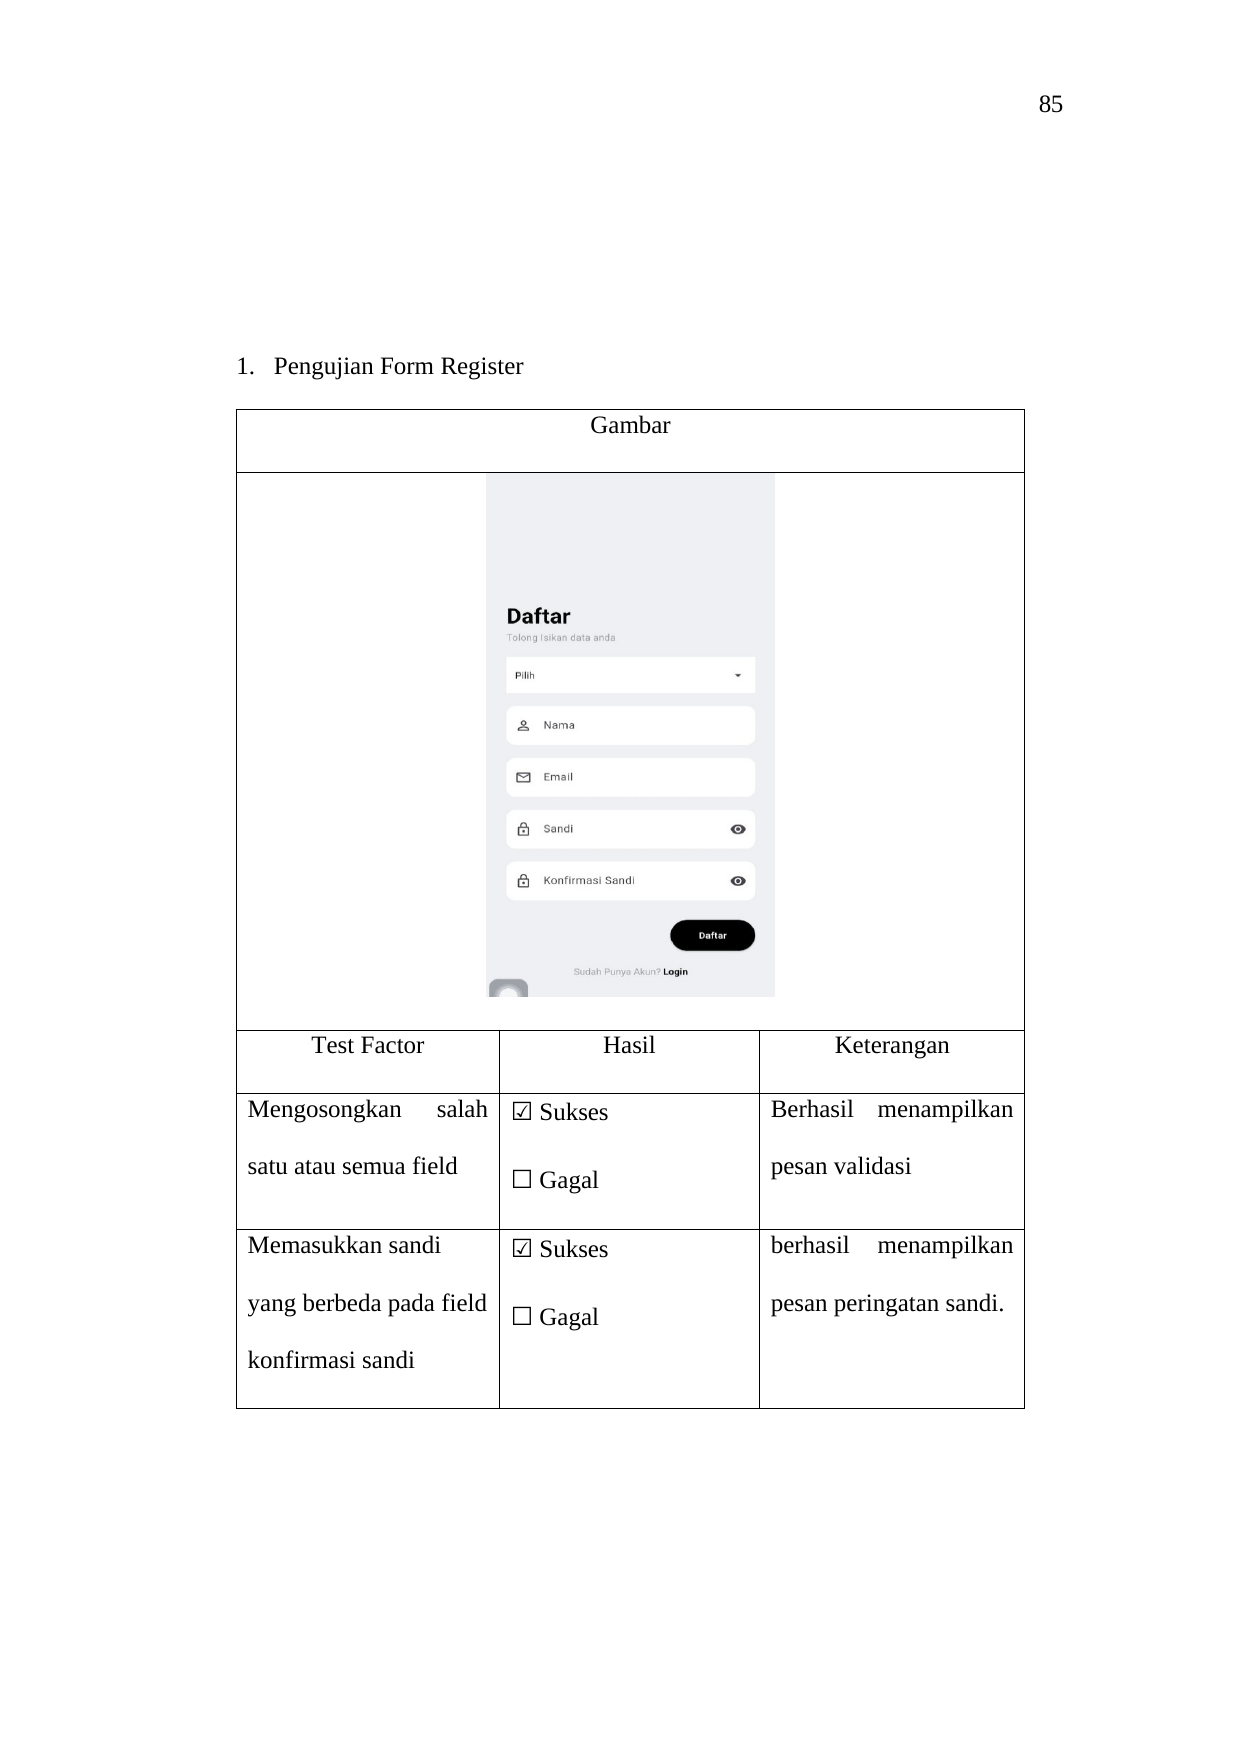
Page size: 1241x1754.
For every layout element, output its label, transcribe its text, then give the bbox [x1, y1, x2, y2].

table_cell berhasil menampilkan pesan peringatan sandi. [760, 1230, 1024, 1408]
table_cell Keterangan [760, 1031, 1024, 1093]
table_cell Berhasil menampilkan pesan validasi [760, 1094, 1024, 1229]
list Pengujian Form Register [236, 351, 1063, 380]
table_cell Mengosongkan salah satu atau semua field [237, 1094, 499, 1229]
table_cell ☑ Sukses ☐ Gagal [500, 1094, 759, 1229]
table_header Gambar [237, 410, 1024, 472]
table_cell Hasil [500, 1031, 759, 1093]
table_cell [237, 473, 1024, 1029]
table_cell ☑ Sukses ☐ Gagal [500, 1230, 759, 1408]
picture [486, 473, 775, 997]
table_cell Test Factor [237, 1031, 499, 1093]
table_cell Memasukkan sandi yang berbeda pada field konfirmasi sandi [237, 1230, 499, 1408]
